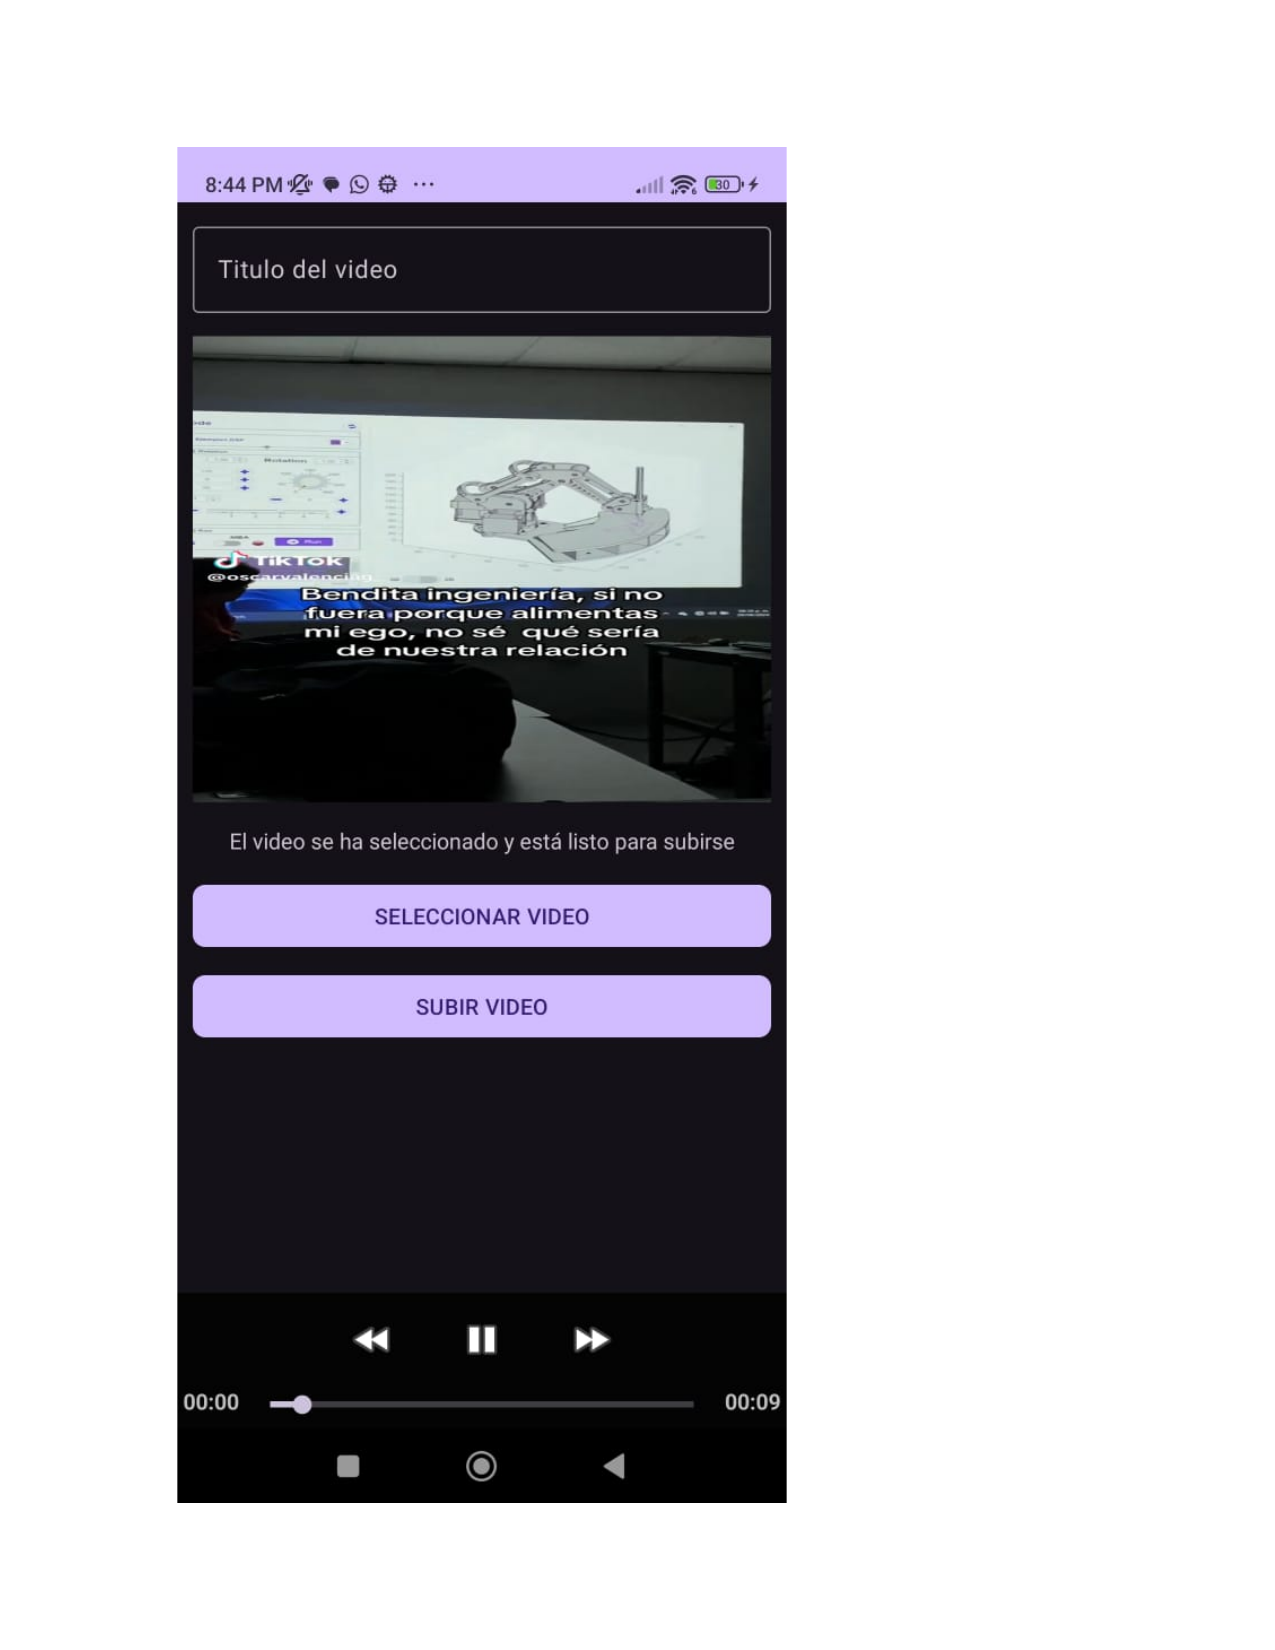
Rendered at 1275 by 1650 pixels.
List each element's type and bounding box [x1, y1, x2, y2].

picture [177, 147, 787, 1503]
